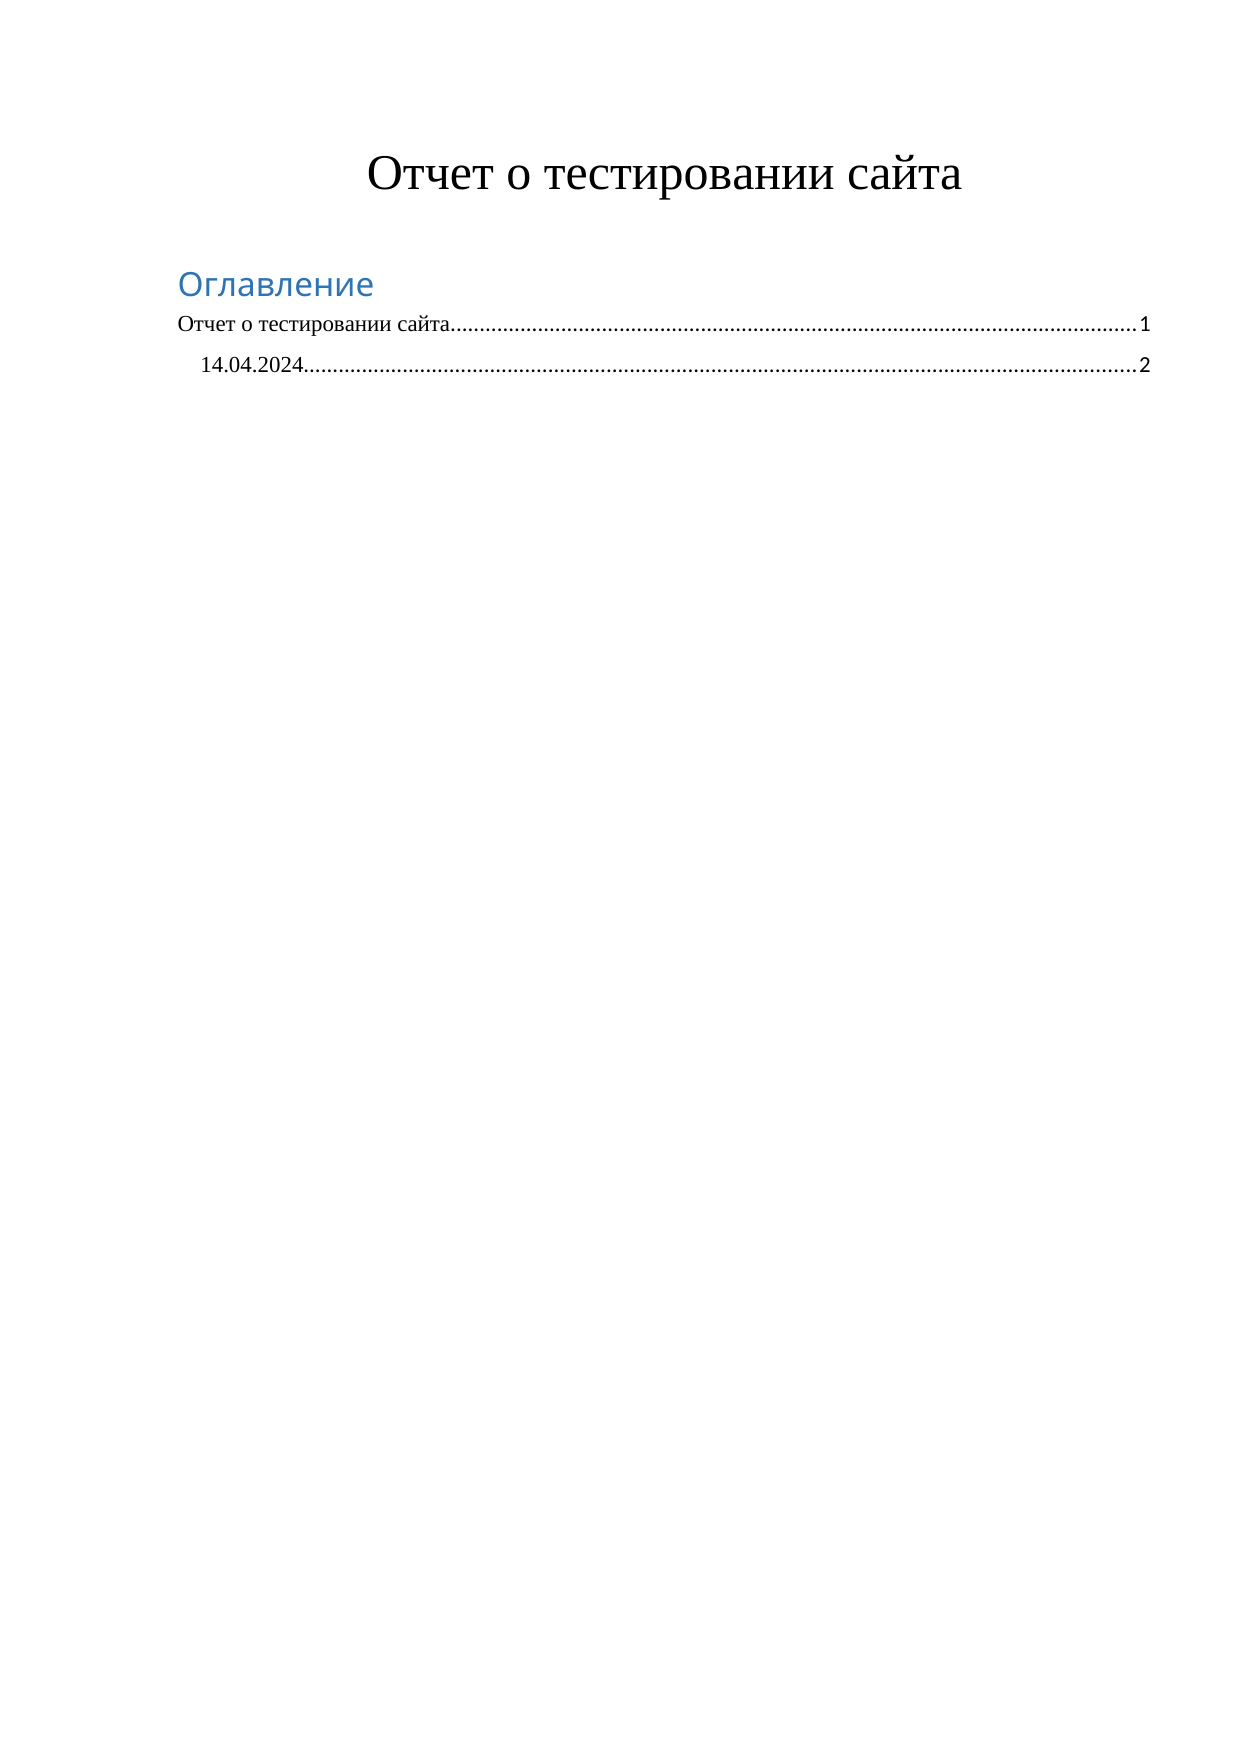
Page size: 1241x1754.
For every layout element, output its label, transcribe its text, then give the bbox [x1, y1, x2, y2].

subtitle Отчет о тестировании сайта [177, 143, 1152, 201]
